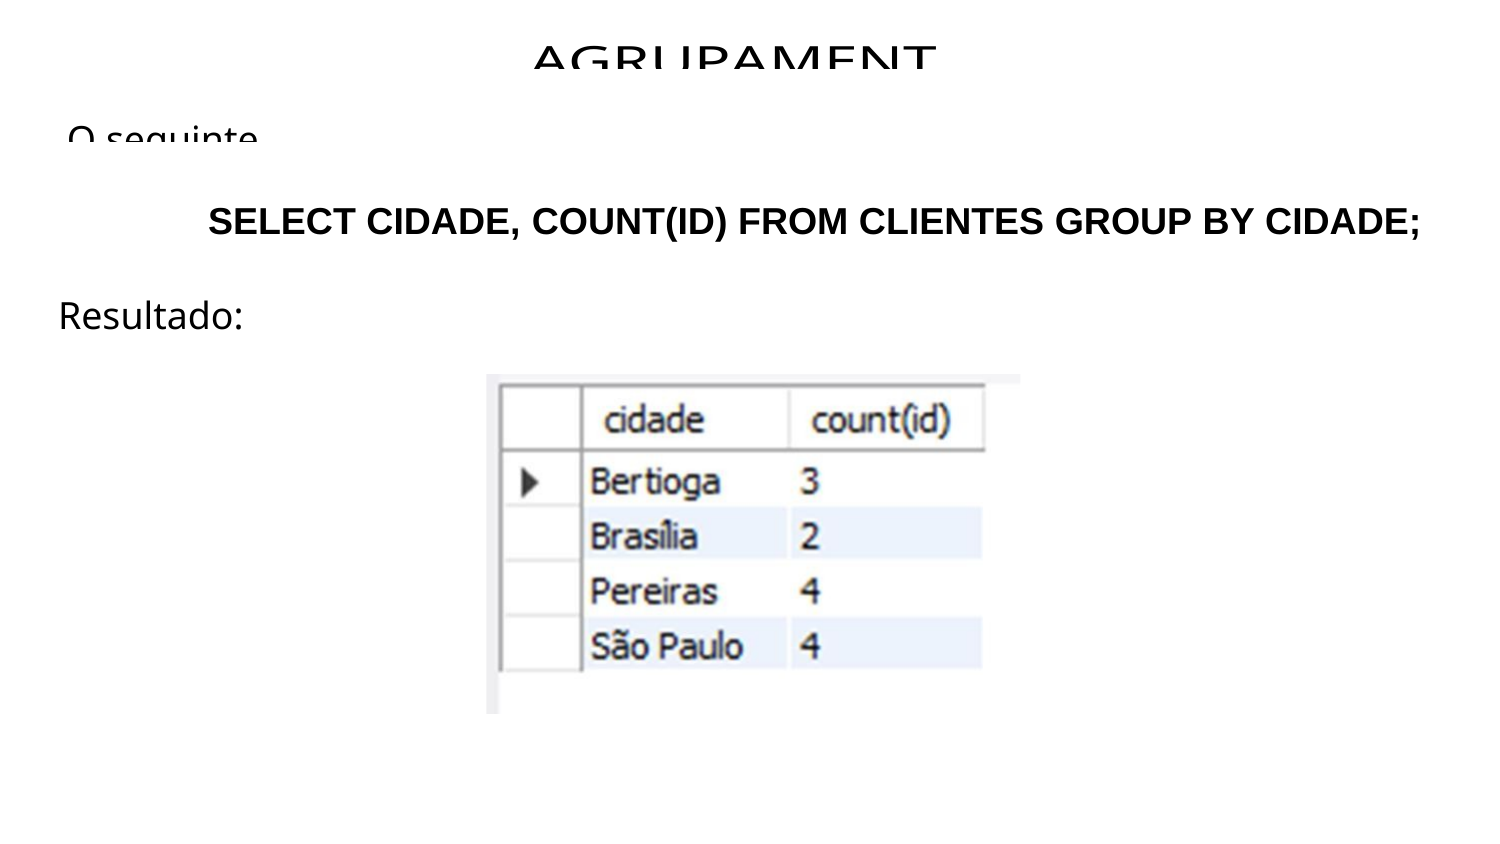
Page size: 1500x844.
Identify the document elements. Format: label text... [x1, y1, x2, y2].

subtitle SELECT CIDADE, COUNT(ID) FROM CLIENTES GROUP BY CIDADE; [208, 199, 1500, 242]
picture [486, 374, 1021, 714]
text Resultado: [58, 289, 1500, 340]
